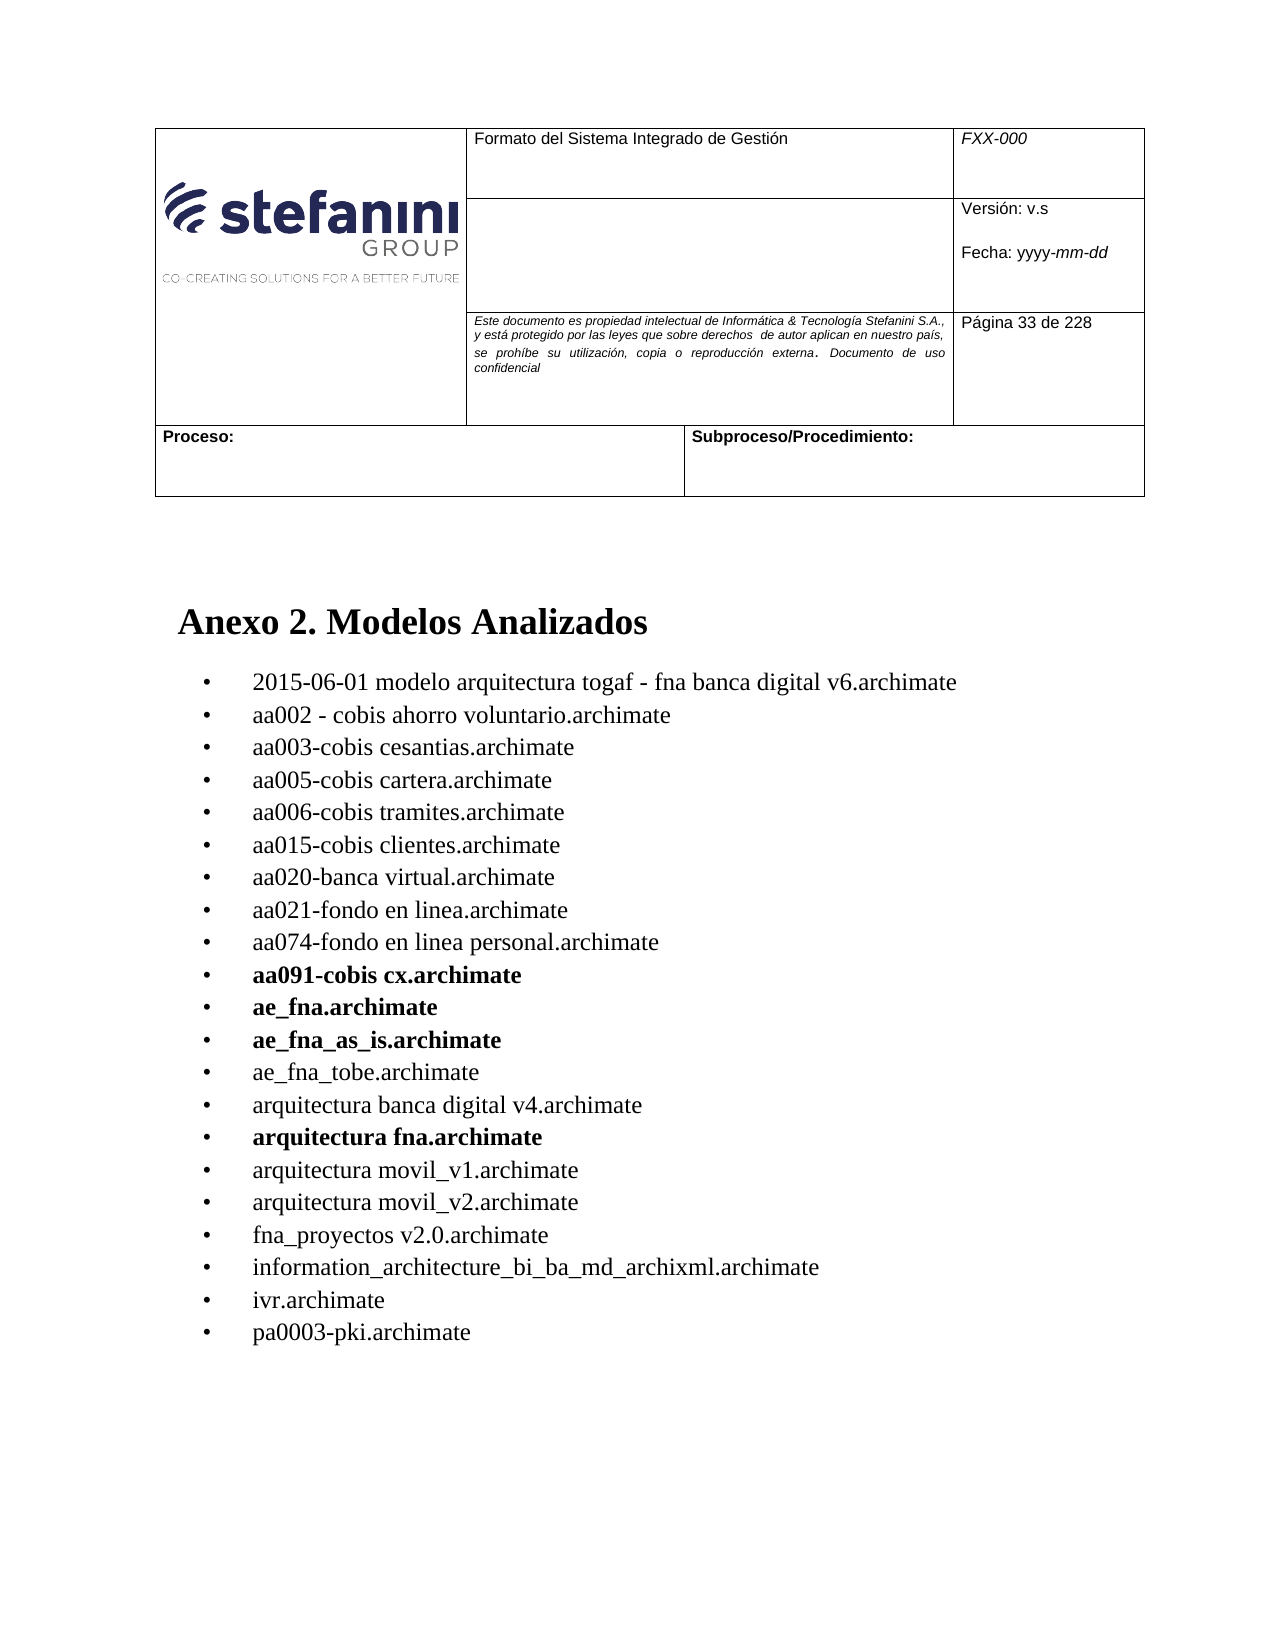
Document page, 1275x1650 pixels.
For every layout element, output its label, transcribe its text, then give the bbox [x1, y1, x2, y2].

picture [162, 182, 460, 286]
list aa006-cobis tramites.archimate [202, 797, 1098, 826]
list fna_proyectos v2.0.archimate [202, 1220, 1098, 1249]
subtitle Anexo 2. Modelos Analizados [177, 599, 1098, 642]
list ae_fna_as_is.archimate [202, 1025, 1098, 1054]
list ae_fna_tobe.archimate [202, 1057, 1098, 1086]
list aa002 - cobis ahorro voluntario.archimate [202, 700, 1098, 729]
list aa074-fondo en linea personal.archimate [202, 927, 1098, 956]
list aa005-cobis cartera.archimate [202, 765, 1098, 794]
list ae_fna.archimate [202, 992, 1098, 1021]
list aa020-banca virtual.archimate [202, 862, 1098, 891]
list information_architecture_bi_ba_md_archixml.archimate [202, 1252, 1098, 1281]
list aa015-cobis clientes.archimate [202, 830, 1098, 859]
list aa021-fondo en linea.archimate [202, 895, 1098, 924]
list ivr.archimate [202, 1285, 1098, 1314]
list 2015-06-01 modelo arquitectura togaf - fna banca digital v6.archimate [202, 667, 1098, 696]
list pa0003-pki.archimate [202, 1317, 1098, 1346]
list arquitectura banca digital v4.archimate [202, 1090, 1098, 1119]
list aa003-cobis cesantias.archimate [202, 732, 1098, 761]
list arquitectura movil_v1.archimate [202, 1155, 1098, 1184]
list arquitectura fna.archimate [202, 1122, 1098, 1151]
list arquitectura movil_v2.archimate [202, 1187, 1098, 1216]
list aa091-cobis cx.archimate [202, 960, 1098, 989]
